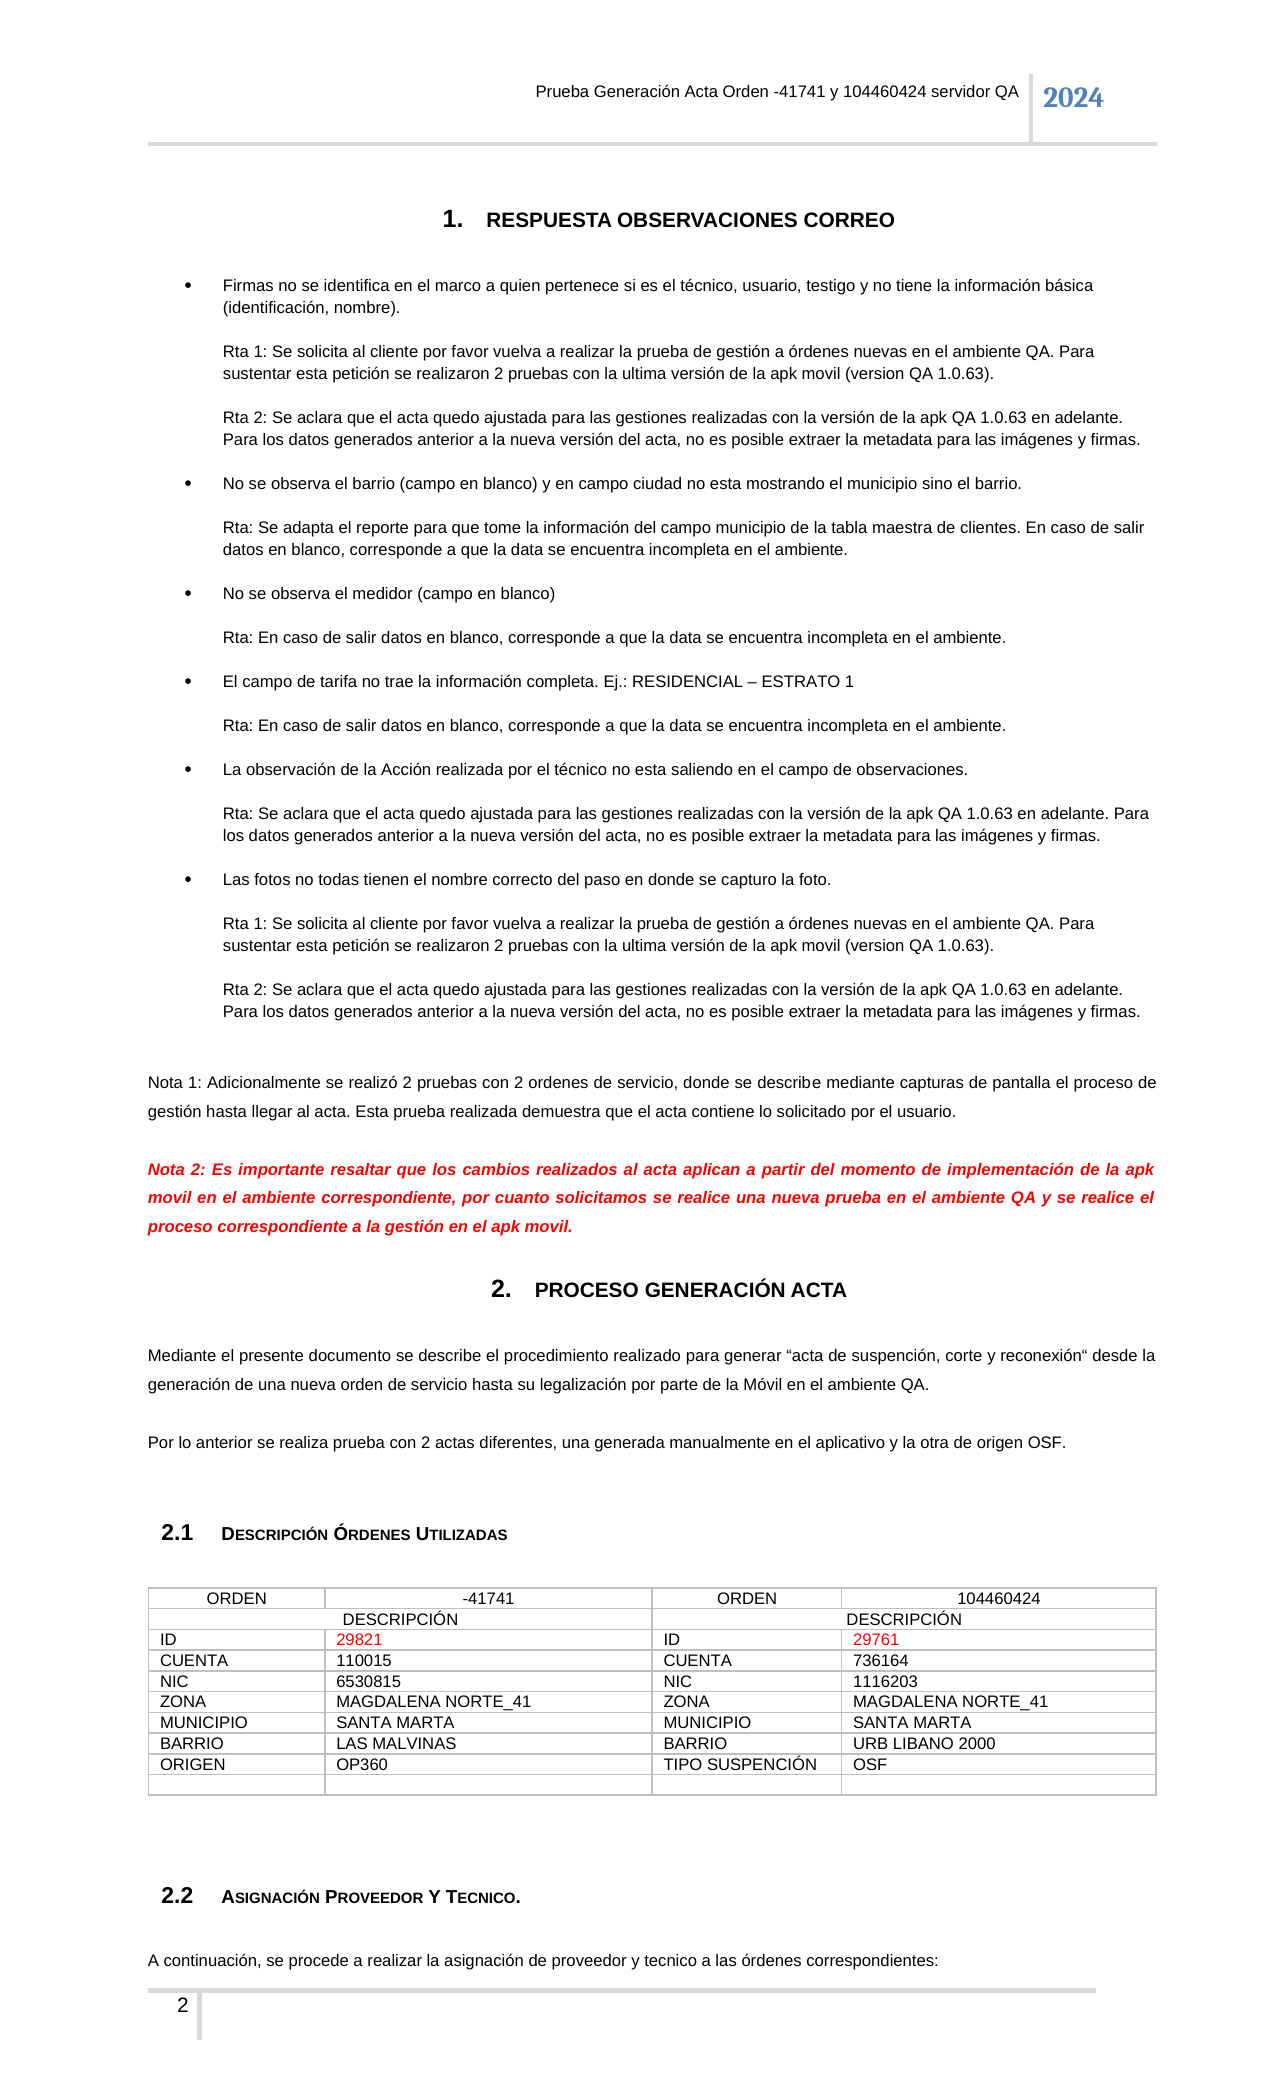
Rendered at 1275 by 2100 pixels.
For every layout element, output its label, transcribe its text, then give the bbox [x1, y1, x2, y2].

table_cell BARRIO [653, 1734, 841, 1753]
text RESPUESTA OBSERVACIONES CORREO [191, 204, 1157, 232]
table_cell ZONA [653, 1692, 841, 1711]
list El campo de tarifa no trae la información completa. Ej.: RESIDENCIAL – ESTRATO 1 [185, 672, 1157, 691]
table_cell SANTA MARTA [326, 1713, 651, 1732]
table_cell MUNICIPIO [149, 1713, 324, 1732]
table_cell CUENTA [653, 1651, 841, 1670]
text Nota 2: Es importante resaltar que los cambios realizados al acta aplican a partir del momento de implementación de la apk movil en el ambiente correspondiente, por cuanto solicitamos se realice una nueva prueba en el ambiente QA y se realice el proceso correspondiente a la gestión en el apk movil. [148, 1159, 1157, 1236]
table_cell MAGDALENA NORTE_41 [842, 1692, 1155, 1711]
table_cell DESCRIPCIÓN [149, 1609, 651, 1628]
table_cell ID [653, 1630, 841, 1649]
table_cell OP360 [326, 1755, 651, 1773]
table_cell [326, 1775, 651, 1794]
list Rta 2: Se aclara que el acta quedo ajustada para las gestiones realizadas con la versión de la apk QA 1.0.63 en adelante. Para los datos generados anterior a la nueva versión del acta, no es posible extraer la metadata para las imágenes y firmas. [223, 979, 1157, 1021]
table_header ORDEN [149, 1589, 324, 1608]
list Rta 1: Se solicita al cliente por favor vuelva a realizar la prueba de gestión a órdenes nuevas en el ambiente QA. Para sustentar esta petición se realizaron 2 pruebas con la ultima versión de la apk movil (version QA 1.0.63). [223, 342, 1157, 383]
table_cell OSF [842, 1755, 1155, 1773]
table_cell ORIGEN [149, 1755, 324, 1773]
table_cell CUENTA [149, 1651, 324, 1670]
table_cell MAGDALENA NORTE_41 [326, 1692, 651, 1711]
list Rta: Se aclara que el acta quedo ajustada para las gestiones realizadas con la versión de la apk QA 1.0.63 en adelante. Para los datos generados anterior a la nueva versión del acta, no es posible extraer la metadata para las imágenes y firmas. [223, 804, 1157, 845]
list La observación de la Acción realizada por el técnico no esta saliendo en el campo de observaciones. [185, 759, 1157, 779]
table_cell 6530815 [326, 1672, 651, 1691]
table_cell NIC [653, 1672, 841, 1691]
list No se observa el barrio (campo en blanco) y en campo ciudad no esta mostrando el municipio sino el barrio. [185, 473, 1157, 493]
text Asignación Proveedor Y Tecnico. [161, 1882, 1157, 1908]
text Por lo anterior se realiza prueba con 2 actas diferentes, una generada manualmente en el aplicativo y la otra de origen OSF. [148, 1432, 1157, 1452]
table_cell MUNICIPIO [653, 1713, 841, 1732]
table_cell 110015 [326, 1651, 651, 1670]
list Las fotos no todas tienen el nombre correcto del paso en donde se capturo la foto. [185, 869, 1157, 889]
table_cell NIC [149, 1672, 324, 1691]
text Mediante el presente documento se describe el procedimiento realizado para generar “acta de suspención, corte y reconexión“ desde la generación de una nueva orden de servicio hasta su legalización por parte de la Móvil en el ambiente QA. [148, 1346, 1157, 1394]
table_cell LAS MALVINAS [326, 1734, 651, 1753]
table_cell [842, 1775, 1155, 1794]
table_cell SANTA MARTA [842, 1713, 1155, 1732]
table_cell URB LIBANO 2000 [842, 1734, 1155, 1753]
text PROCESO GENERACIÓN ACTA [191, 1274, 1157, 1303]
list Rta 2: Se aclara que el acta quedo ajustada para las gestiones realizadas con la versión de la apk QA 1.0.63 en adelante. Para los datos generados anterior a la nueva versión del acta, no es posible extraer la metadata para las imágenes y firmas. [223, 408, 1157, 449]
table_header 104460424 [842, 1589, 1155, 1608]
text A continuación, se procede a realizar la asignación de proveedor y tecnico a las órdenes correspondientes: [148, 1950, 1157, 1969]
table_cell 736164 [842, 1651, 1155, 1670]
list Rta: Se adapta el reporte para que tome la información del campo municipio de la tabla maestra de clientes. En caso de salir datos en blanco, corresponde a que la data se encuentra incompleta en el ambiente. [223, 518, 1157, 559]
list Rta: En caso de salir datos en blanco, corresponde a que la data se encuentra incompleta en el ambiente. [223, 716, 1157, 735]
text Descripción Órdenes Utilizadas [161, 1519, 1157, 1545]
table_header ORDEN [653, 1589, 841, 1608]
table_cell [653, 1775, 841, 1794]
table_header -41741 [326, 1589, 651, 1608]
table_cell 29761 [842, 1630, 1155, 1649]
list Rta 1: Se solicita al cliente por favor vuelva a realizar la prueba de gestión a órdenes nuevas en el ambiente QA. Para sustentar esta petición se realizaron 2 pruebas con la ultima versión de la apk movil (version QA 1.0.63). [223, 914, 1157, 955]
table_cell BARRIO [149, 1734, 324, 1753]
table_cell 1116203 [842, 1672, 1155, 1691]
table_cell [149, 1775, 324, 1794]
table_cell ZONA [149, 1692, 324, 1711]
list No se observa el medidor (campo en blanco) [185, 583, 1157, 603]
list Firmas no se identifica en el marco a quien pertenece si es el técnico, usuario, testigo y no tiene la información básica (identificación, nombre). [185, 276, 1157, 317]
table_cell TIPO SUSPENCIÓN [653, 1755, 841, 1773]
list Rta: En caso de salir datos en blanco, corresponde a que la data se encuentra incompleta en el ambiente. [223, 628, 1157, 647]
table_cell DESCRIPCIÓN [653, 1609, 1155, 1628]
table_cell 29821 [326, 1630, 651, 1649]
text Nota 1: Adicionalmente se realizó 2 pruebas con 2 ordenes de servicio, donde se describe mediante capturas de pantalla el proceso de gestión hasta llegar al acta. Esta prueba realizada demuestra que el acta contiene lo solicitado por el usuario. [148, 1073, 1157, 1121]
table_cell ID [149, 1630, 324, 1649]
